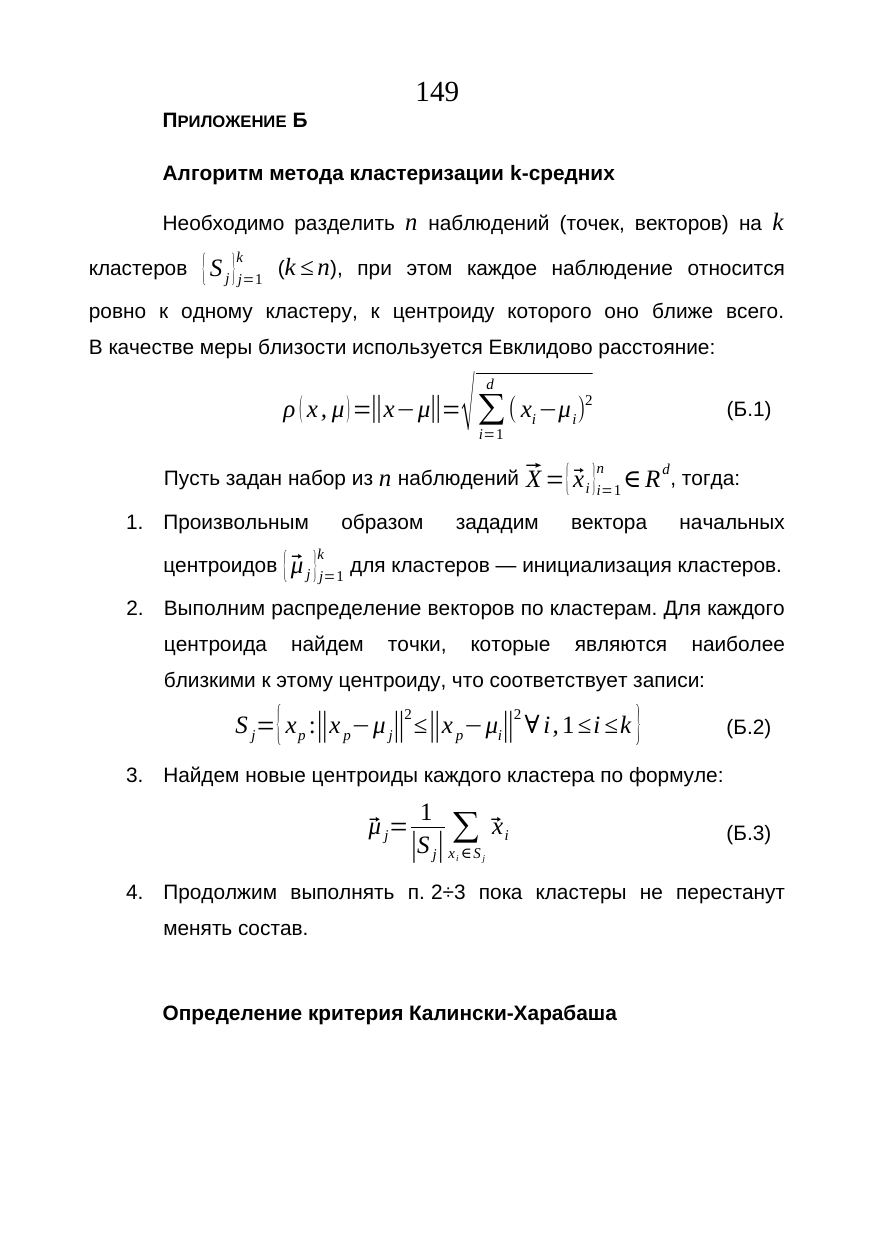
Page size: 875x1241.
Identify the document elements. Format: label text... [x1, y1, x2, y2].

list Продолжим выполнять п. 2÷3 пока кластеры не перестанут менять состав. [126, 880, 785, 940]
table_header (Б.2) [712, 704, 785, 763]
table_header (Б.1) [712, 371, 785, 459]
text Пусть задан набор из наблюдений , тогда: [164, 459, 785, 498]
table_header (Б.3) [712, 799, 785, 880]
subtitle Приложение Б [162, 107, 662, 131]
text Определение критерия Калински-Харабаша [162, 1000, 785, 1024]
list Произвольным образом зададим вектора начальных центроидов для кластеров — инициализация кластеров. [126, 509, 785, 584]
table_header [89, 799, 712, 880]
text Необходимо разделить наблюдений (точек, векторов) на кластеров (), при этом каждое наблюдение относится ровно к одному кластеру, к центроиду которого оно ближе всего. В качестве меры близости используется Евклидово расстояние: [89, 209, 785, 359]
table_header [89, 704, 712, 763]
text Алгоритм метода кластеризации k-средних [162, 161, 785, 184]
list Выполним распределение векторов по кластерам. Для каждого центроида найдем точки, которые являются наиболее близкими к этому центроиду, что соответствует записи: [126, 596, 785, 692]
table_header [89, 371, 712, 459]
list Найдем новые центроиды каждого кластера по формуле: [126, 763, 785, 787]
